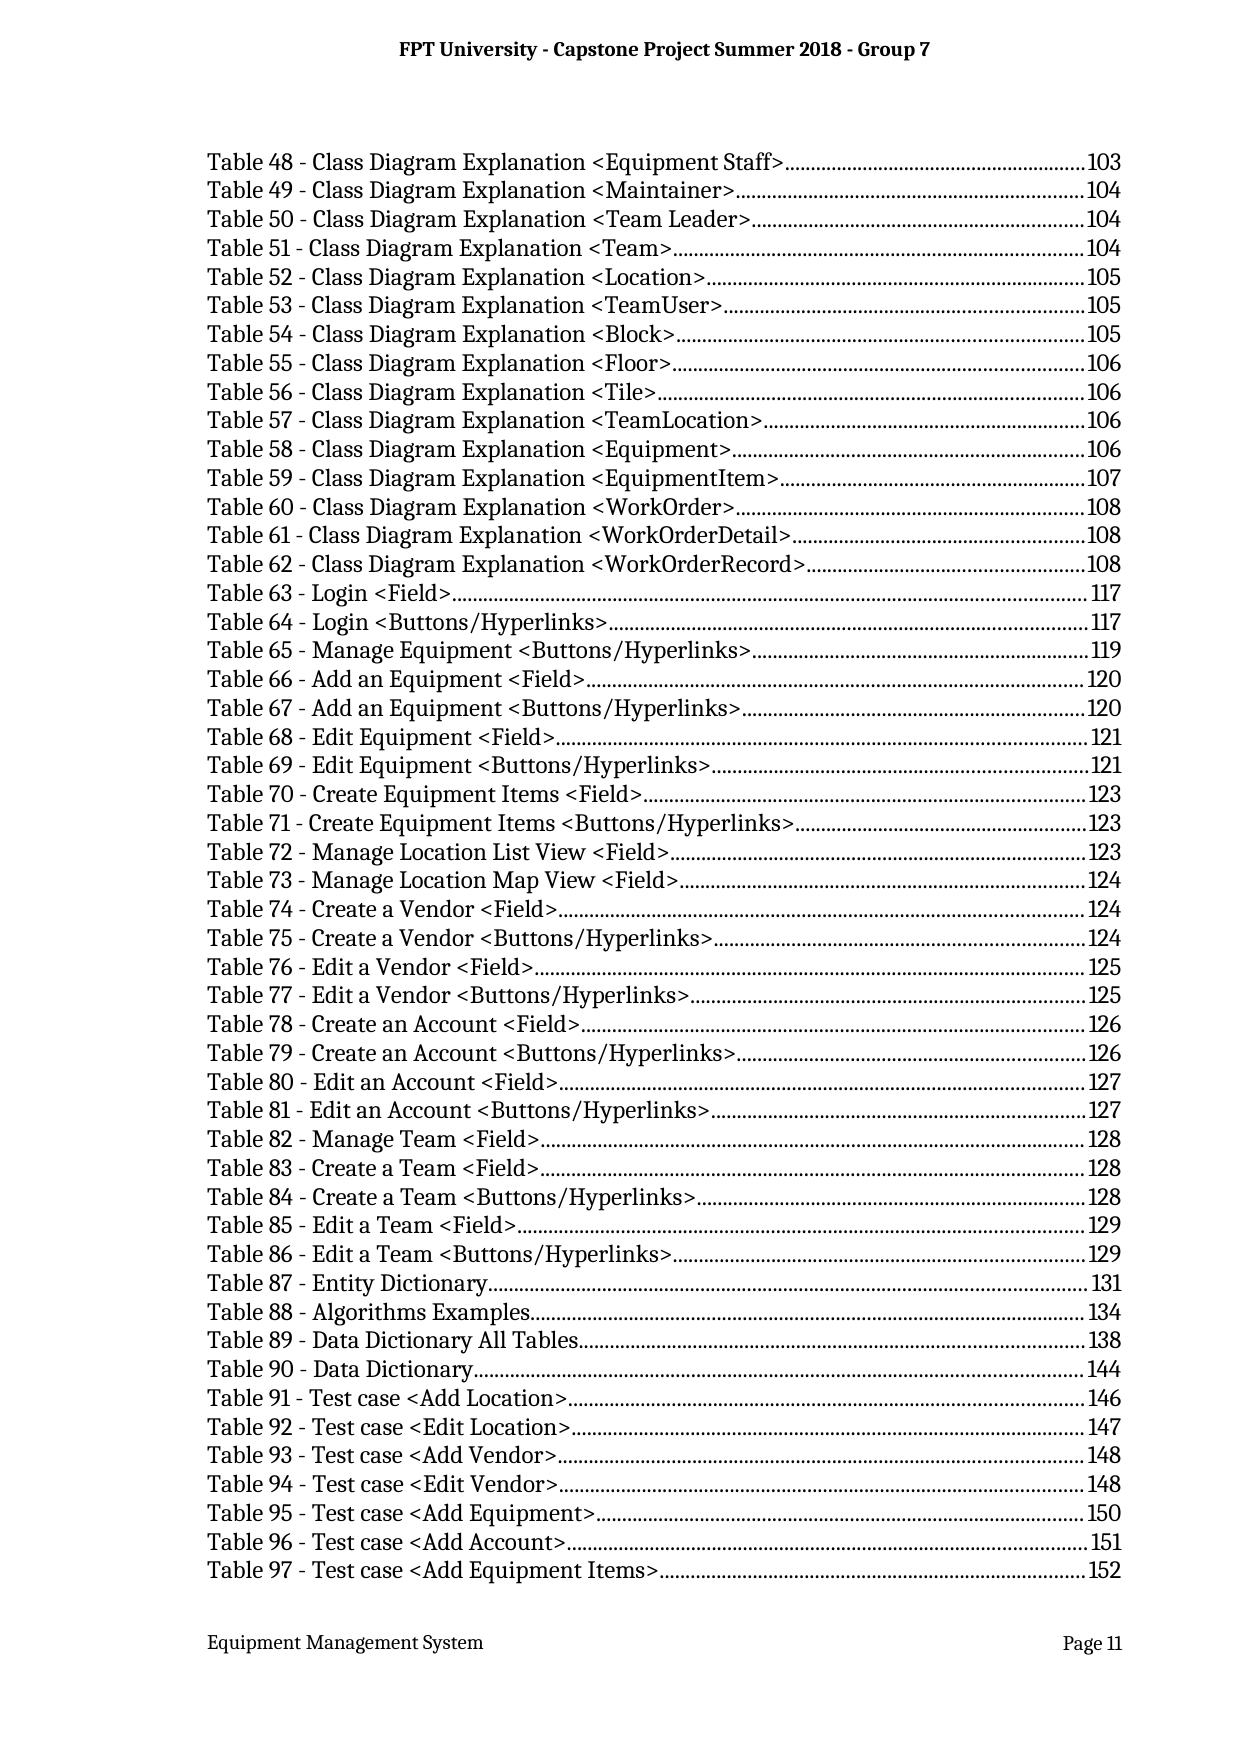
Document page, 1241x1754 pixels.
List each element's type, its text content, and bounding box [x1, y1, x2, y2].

text Table 68 - Edit Equipment <Field> 121 [207, 723, 1122, 751]
text Table 87 - Entity Dictionary 131 [207, 1269, 1122, 1298]
text Table 85 - Edit a Team <Field> 129 [207, 1211, 1122, 1240]
text Table 95 - Test case <Add Equipment> 150 [207, 1499, 1122, 1528]
text Table 76 - Edit a Vendor <Field> 125 [207, 953, 1122, 981]
text Table 51 - Class Diagram Explanation <Team> 104 [207, 234, 1122, 263]
text Table 52 - Class Diagram Explanation <Location> 105 [207, 263, 1122, 291]
text Table 71 - Create Equipment Items <Buttons/Hyperlinks> 123 [207, 809, 1122, 838]
text Table 74 - Create a Vendor <Field> 124 [207, 895, 1122, 924]
text Table 59 - Class Diagram Explanation <EquipmentItem> 107 [207, 464, 1122, 493]
text Table 78 - Create an Account <Field> 126 [207, 1010, 1122, 1039]
text Table 72 - Manage Location List View <Field> 123 [207, 838, 1122, 866]
text Table 49 - Class Diagram Explanation <Maintainer> 104 [207, 176, 1122, 205]
text Table 77 - Edit a Vendor <Buttons/Hyperlinks> 125 [207, 981, 1122, 1010]
text Table 48 - Class Diagram Explanation <Equipment Staff> 103 [207, 148, 1122, 176]
text Table 56 - Class Diagram Explanation <Tile> 106 [207, 378, 1122, 406]
text Table 94 - Test case <Edit Vendor> 148 [207, 1470, 1122, 1499]
text Table 93 - Test case <Add Vendor> 148 [207, 1441, 1122, 1470]
text Table 73 - Manage Location Map View <Field> 124 [207, 866, 1122, 895]
text Table 70 - Create Equipment Items <Field> 123 [207, 780, 1122, 809]
text Table 66 - Add an Equipment <Field> 120 [207, 665, 1122, 694]
text Table 92 - Test case <Edit Location> 147 [207, 1413, 1122, 1441]
text Table 55 - Class Diagram Explanation <Floor> 106 [207, 349, 1122, 378]
text Table 67 - Add an Equipment <Buttons/Hyperlinks> 120 [207, 694, 1122, 723]
text Table 50 - Class Diagram Explanation <Team Leader> 104 [207, 205, 1122, 234]
text Table 90 - Data Dictionary 144 [207, 1355, 1122, 1384]
text Table 58 - Class Diagram Explanation <Equipment> 106 [207, 435, 1122, 464]
text Table 84 - Create a Team <Buttons/Hyperlinks> 128 [207, 1183, 1122, 1211]
text Table 53 - Class Diagram Explanation <TeamUser> 105 [207, 291, 1122, 320]
text Table 75 - Create a Vendor <Buttons/Hyperlinks> 124 [207, 924, 1122, 953]
text Table 64 - Login <Buttons/Hyperlinks> 117 [207, 608, 1122, 636]
text Table 89 - Data Dictionary All Tables 138 [207, 1326, 1122, 1355]
text Table 65 - Manage Equipment <Buttons/Hyperlinks> 119 [207, 636, 1122, 665]
text Table 57 - Class Diagram Explanation <TeamLocation> 106 [207, 406, 1122, 435]
text Table 61 - Class Diagram Explanation <WorkOrderDetail> 108 [207, 521, 1122, 550]
text Table 62 - Class Diagram Explanation <WorkOrderRecord> 108 [207, 550, 1122, 579]
text Table 97 - Test case <Add Equipment Items> 152 [207, 1556, 1122, 1585]
text Table 60 - Class Diagram Explanation <WorkOrder> 108 [207, 493, 1122, 521]
text Table 88 - Algorithms Examples 134 [207, 1298, 1122, 1326]
text Table 82 - Manage Team <Field> 128 [207, 1125, 1122, 1154]
text Table 96 - Test case <Add Account> 151 [207, 1528, 1122, 1556]
text Table 91 - Test case <Add Location> 146 [207, 1384, 1122, 1413]
text Table 86 - Edit a Team <Buttons/Hyperlinks> 129 [207, 1240, 1122, 1269]
text Table 54 - Class Diagram Explanation <Block> 105 [207, 320, 1122, 349]
text Table 69 - Edit Equipment <Buttons/Hyperlinks> 121 [207, 751, 1122, 780]
text Table 83 - Create a Team <Field> 128 [207, 1154, 1122, 1183]
text Table 80 - Edit an Account <Field> 127 [207, 1068, 1122, 1096]
text Table 63 - Login <Field> 117 [207, 579, 1122, 608]
text Table 81 - Edit an Account <Buttons/Hyperlinks> 127 [207, 1096, 1122, 1125]
text Table 79 - Create an Account <Buttons/Hyperlinks> 126 [207, 1039, 1122, 1068]
